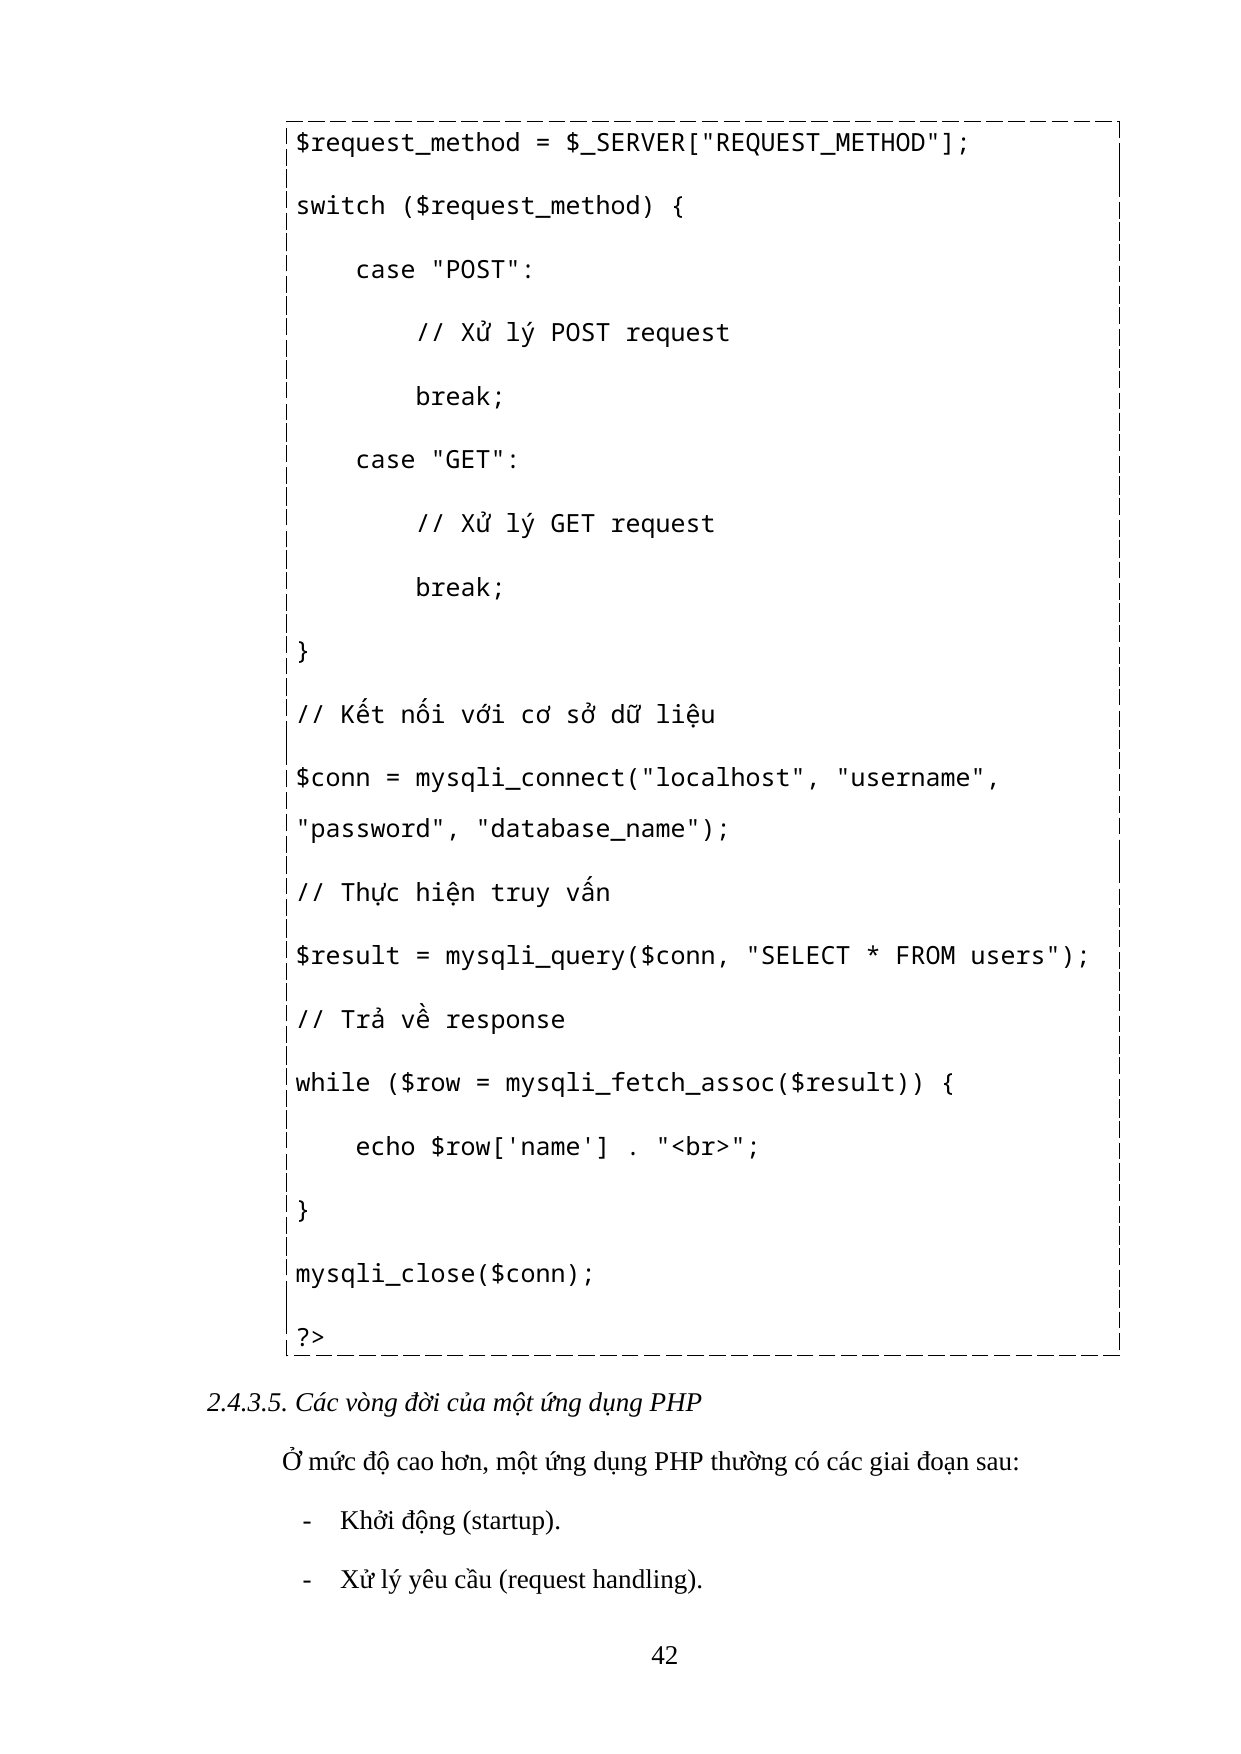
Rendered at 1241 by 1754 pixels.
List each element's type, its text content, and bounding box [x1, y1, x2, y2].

text // Xử lý POST request [286, 312, 1120, 349]
text echo $row['name'] . "<br>"; [286, 1125, 1120, 1163]
text } [286, 629, 1120, 667]
text Ở mức độ cao hơn, một ứng dụng PHP thường có các giai đoạn sau: [207, 1445, 1122, 1476]
text // Thực hiện truy vấn [286, 871, 1120, 908]
text } [286, 1189, 1120, 1226]
text case "GET": [286, 439, 1120, 476]
text break; [286, 375, 1120, 413]
text while ($row = mysqli_fetch_assoc($result)) { [286, 1062, 1120, 1099]
text $conn = mysqli_connect("localhost", "username", "password", "database_name"); [286, 757, 1120, 845]
text mysqli_close($conn); [286, 1252, 1120, 1290]
text $request_method = $_SERVER["REQUEST_METHOD"]; [286, 121, 1120, 158]
text break; [286, 566, 1120, 603]
text $result = mysqli_query($conn, "SELECT * FROM users"); [286, 935, 1120, 972]
list Khởi động (startup). [302, 1504, 1122, 1535]
list Xử lý yêu cầu (request handling). [302, 1563, 1122, 1594]
text switch ($request_method) { [286, 185, 1120, 222]
text // Xử lý GET request [286, 502, 1120, 540]
text // Kết nối với cơ sở dữ liệu [286, 693, 1120, 730]
text case "POST": [286, 248, 1120, 286]
subtitle Các vòng đời của một ứng dụng PHP [207, 1386, 1122, 1417]
text ?> [286, 1316, 1120, 1356]
text // Trả về response [286, 998, 1120, 1036]
